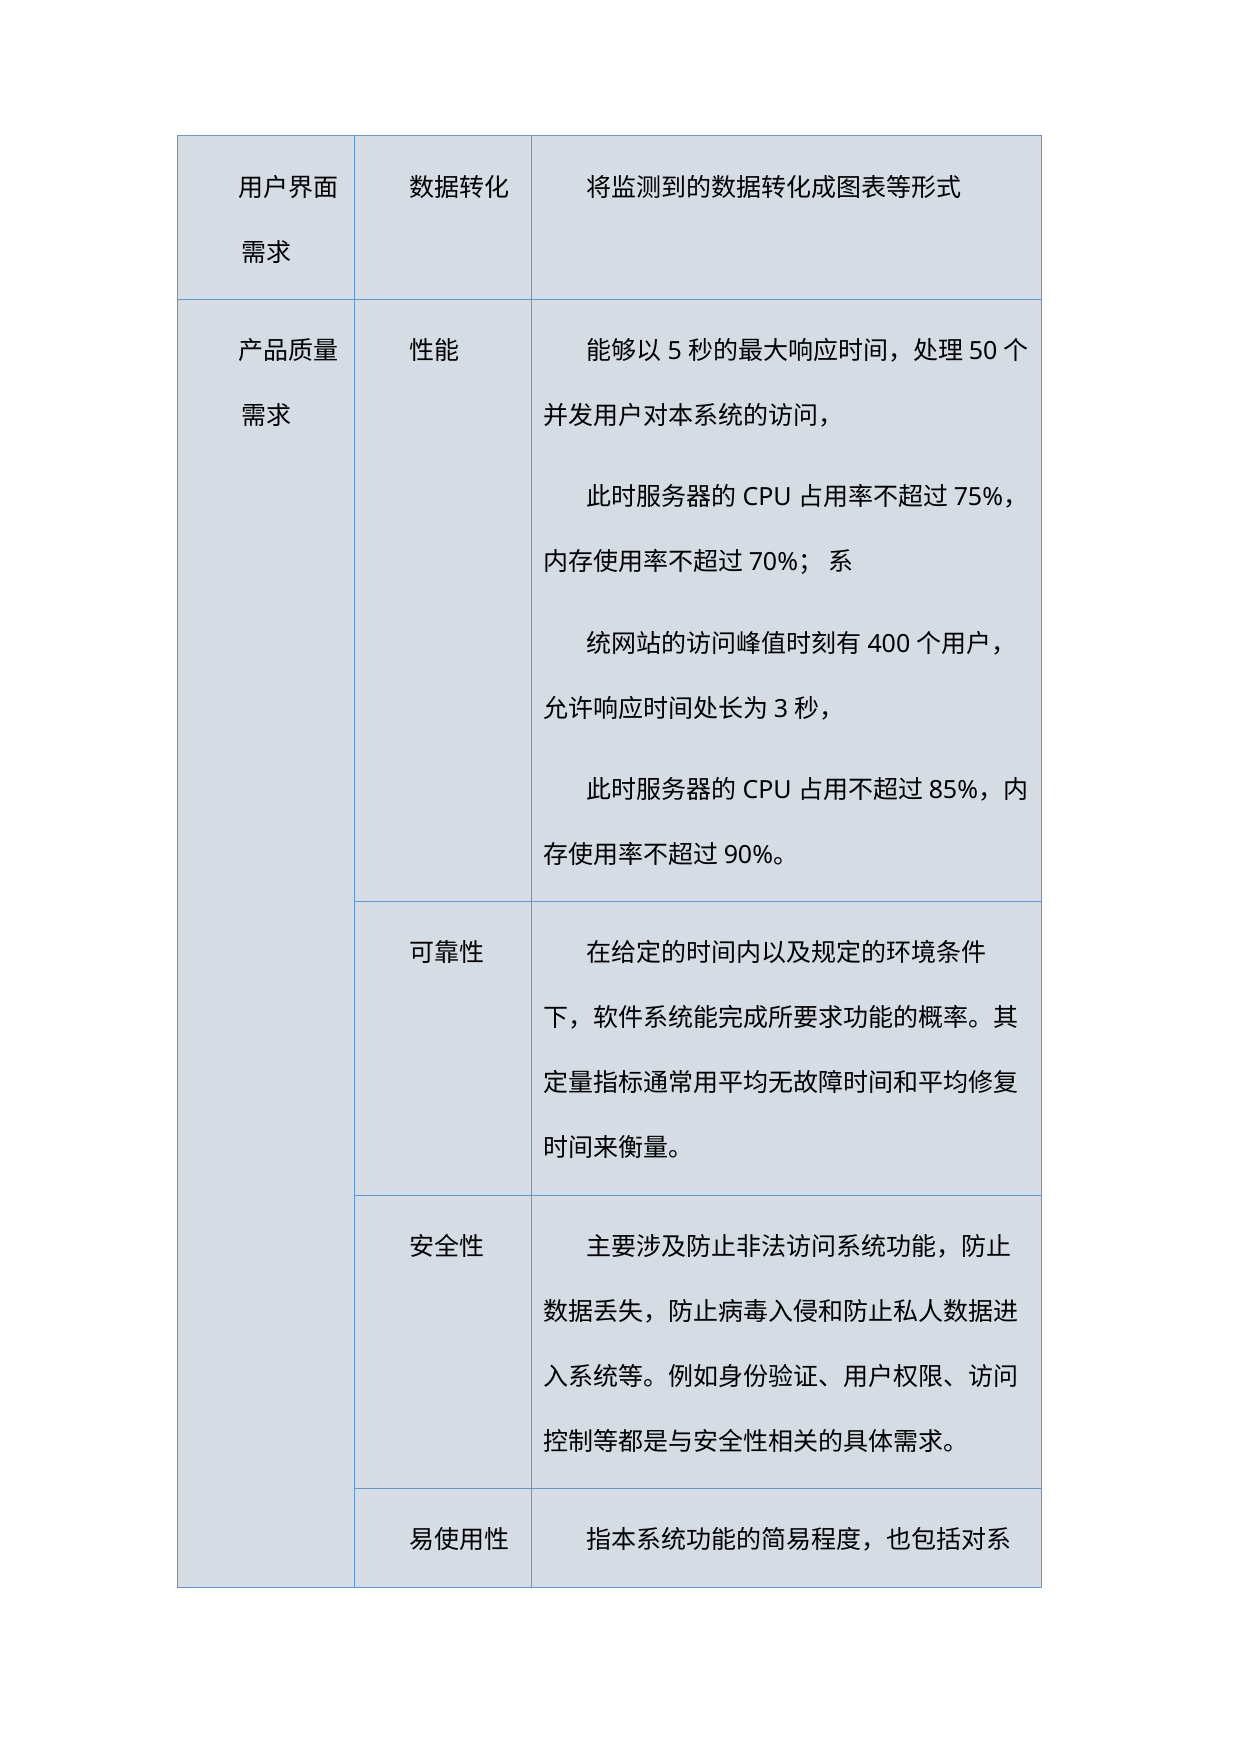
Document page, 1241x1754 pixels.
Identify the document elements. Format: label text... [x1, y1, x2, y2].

table_cell 将监测到的数据转化成图表等形式 [532, 136, 1041, 299]
table_cell 数据转化 [355, 136, 531, 299]
table_cell 能够以 5 秒的最大响应时间，处理 50 个并发用户对本系统的访问， 此时服务器的 CPU 占用率不超过 75%，内存使用率不超过 70%； 系 统网站的访问峰值时刻有 400 个用户，允许响应时间处长为 3 秒， 此时服务器的 CPU 占用不超过 85%，内存使用率不超过 90%。 [532, 300, 1041, 901]
table_cell 主要涉及防止非法访问系统功能，防止数据丢失，防止病毒入侵和防止私人数据进入系统等。例如身份验证、用户权限、访问控制等都是与安全性相关的具体需求。 [532, 1196, 1041, 1488]
table_cell 在给定的时间内以及规定的环境条件下，软件系统能完成所要求功能的概率。其定量指标通常用平均无故障时间和平均修复时间来衡量。 [532, 902, 1041, 1195]
table_cell 性能 [355, 300, 531, 901]
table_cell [532, 1489, 1041, 1587]
table_cell 用户界面需求 [178, 136, 354, 299]
table_cell 安全性 [355, 1196, 531, 1488]
table_cell 易使用性 [355, 1489, 531, 1587]
table_cell 可靠性 [355, 902, 531, 1195]
table_cell 产品质量需求 [178, 300, 354, 1587]
